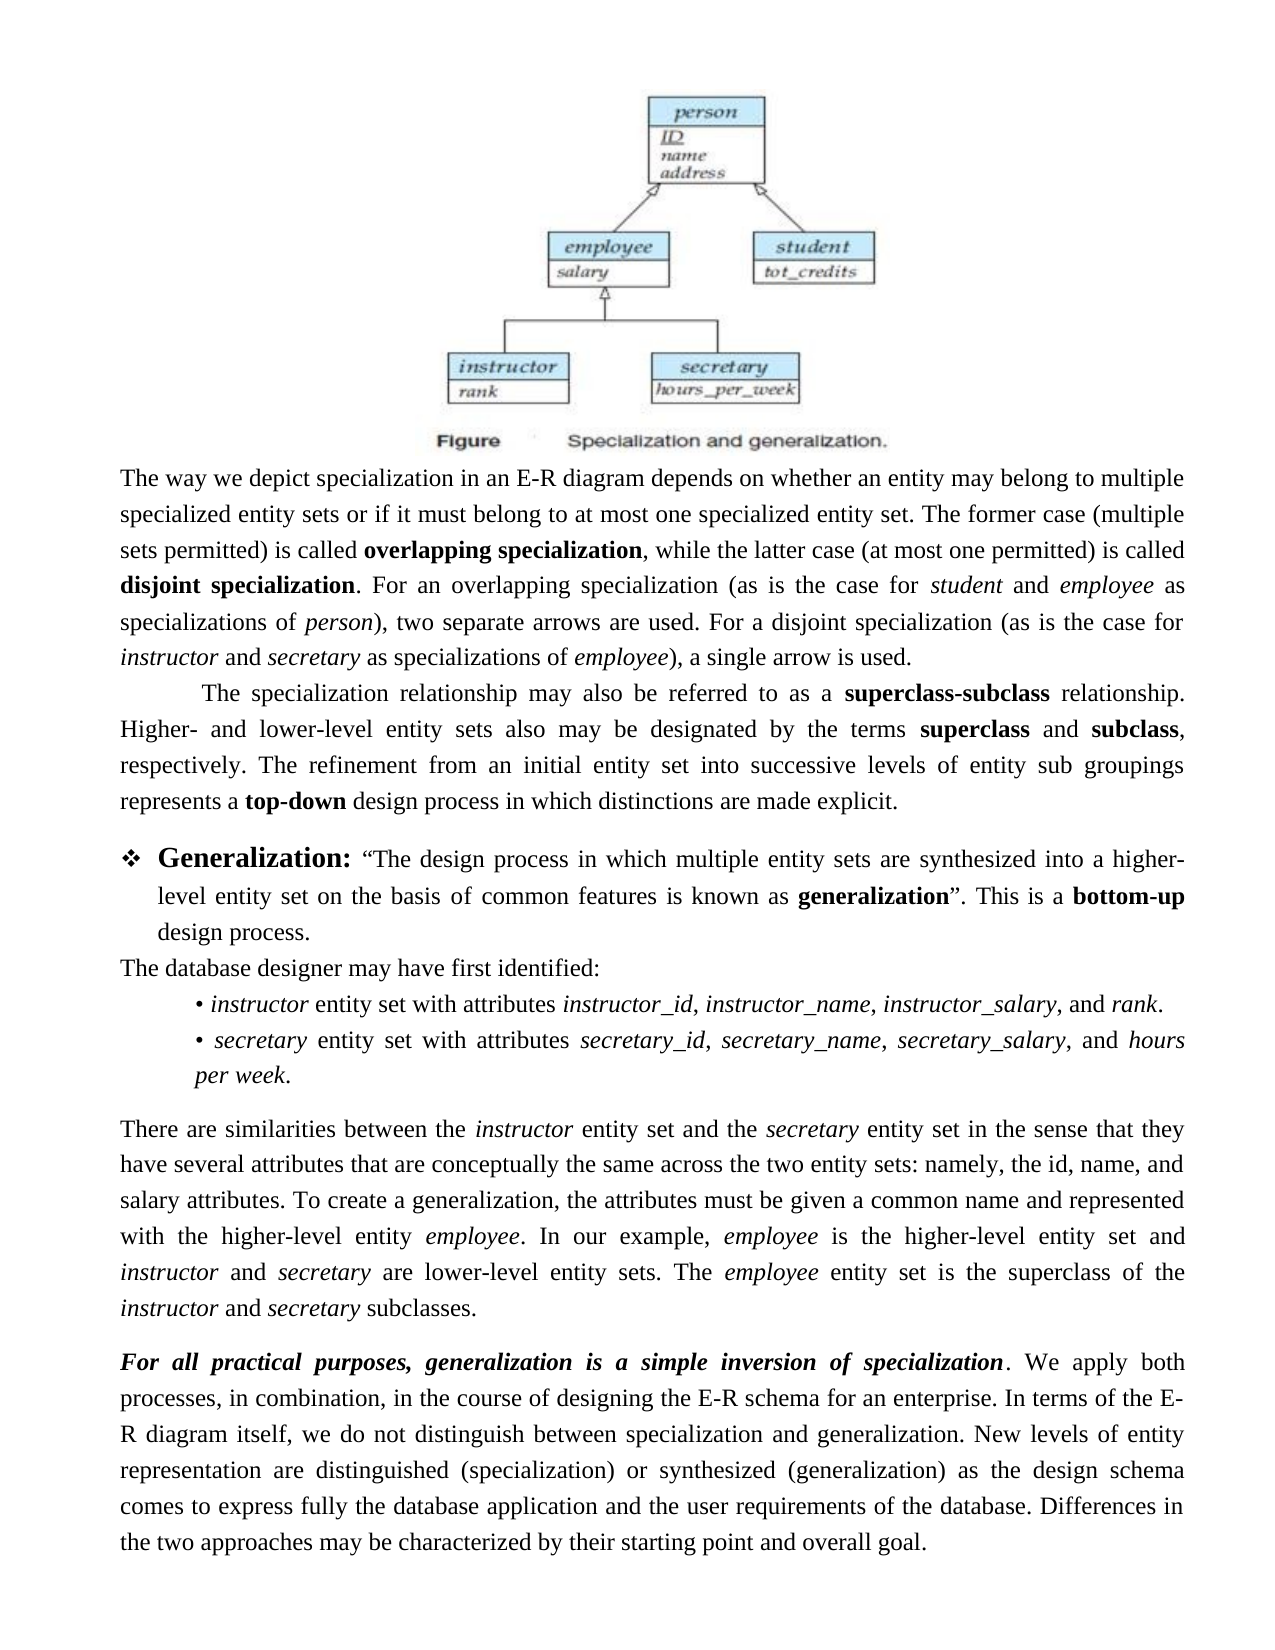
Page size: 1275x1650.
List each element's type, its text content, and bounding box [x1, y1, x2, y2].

picture [415, 89, 890, 456]
list instructor entity set with attributes instructor_id, instructor_name, instructor_salary, and rank. [195, 989, 1208, 1017]
text The database designer may have first identified: [120, 953, 1208, 982]
text The way we depict specialization in an E-R diagram depends on whether an entity may belong to multiple specialized entity sets or if it must belong to at most one specialized entity set. The former case (multiple sets permitted) is called overlapping specialization, while the latter case (at most one permitted) is called disjoint specialization. For an overlapping specialization (as is the case for student and employee as specializations of person), two separate arrows are used. For a disjoint specialization (as is the case for instructor and secretary as specializations of employee), a single arrow is used. [120, 463, 1185, 671]
subtitle There are similarities between the instructor entity set and the secretary entity set in the sense that they have several attributes that are conceptually the same across the two entity sets: namely, the id, name, and salary attributes. To create a generalization, the attributes must be given a common name and represented with the higher-level entity employee. In our example, employee is the higher-level entity set and instructor and secretary are lower-level entity sets. The employee entity set is the superclass of the instructor and secretary subclasses. [120, 1114, 1186, 1322]
text For all practical purposes, generalization is a simple inversion of specialization. We apply both processes, in combination, in the course of designing the E-R schema for an enterprise. In terms of the E- R diagram itself, we do not distinguish between specialization and generalization. New levels of entity representation are distinguished (specialization) or synthesized (generalization) as the design schema comes to express fully the database application and the user requirements of the database. Differences in the two approaches may be characterized by their starting point and overall goal. [120, 1347, 1186, 1556]
text The specialization relationship may also be referred to as a superclass-subclass relationship. Higher- and lower-level entity sets also may be designated by the terms superclass and subclass, respectively. The refinement from an initial entity set into successive levels of entity sub groupings represents a top-down design process in which distinctions are made explicit. [120, 678, 1185, 815]
list secretary entity set with attributes secretary_id, secretary_name, secretary_salary, and hours per week. [195, 1025, 1185, 1088]
list Generalization: “The design process in which multiple entity sets are synthesized into a higher- level entity set on the basis of common features is known as generalization”. This is a bottom-up design process. [120, 840, 1186, 945]
